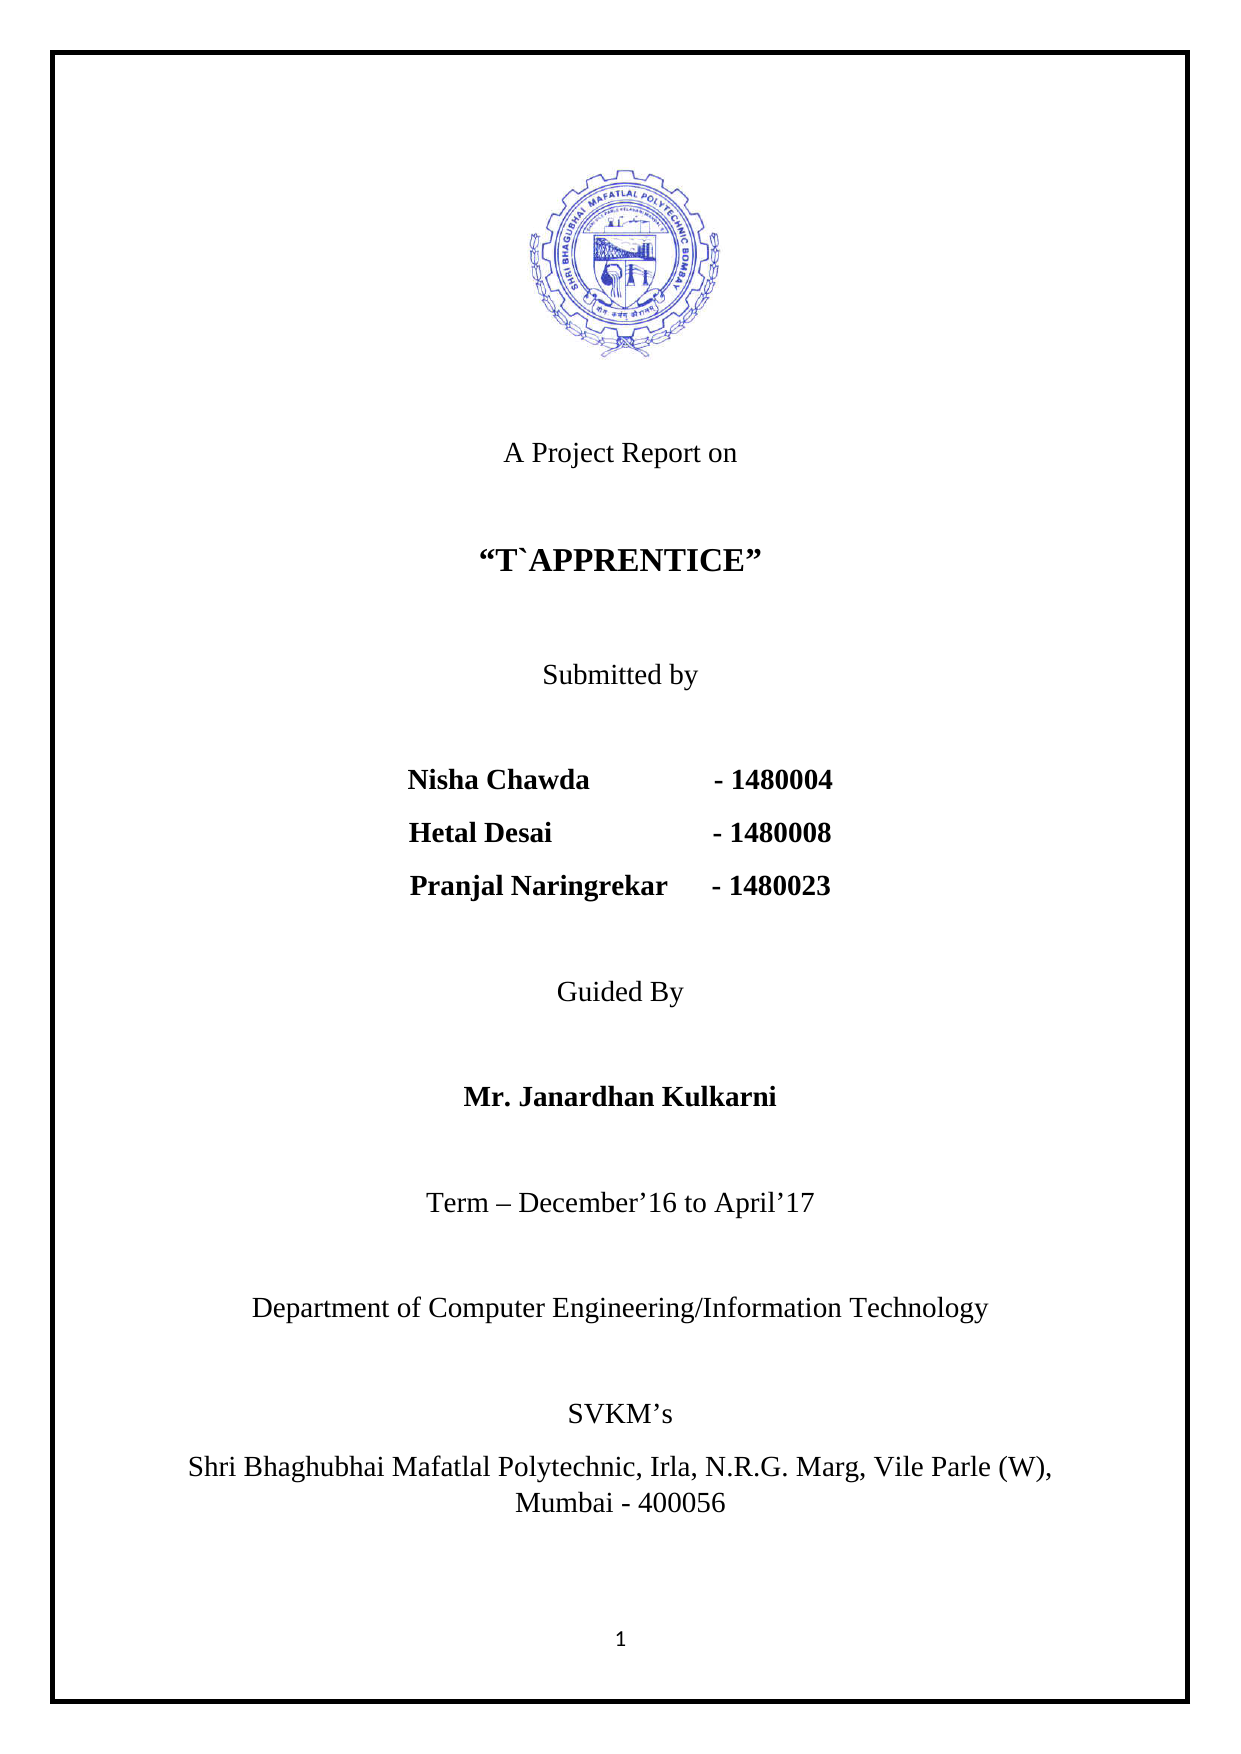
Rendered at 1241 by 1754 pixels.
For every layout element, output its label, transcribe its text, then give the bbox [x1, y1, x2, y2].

text Submitted by [150, 657, 1090, 690]
text SVKM’s [150, 1396, 1090, 1430]
text “T`APPRENTICE” [150, 541, 1090, 579]
text Shri Bhaghubhai Mafatlal Polytechnic, Irla, N.R.G. Marg, Vile Parle (W), Mumbai - 400056 [150, 1449, 1090, 1519]
text Term – December’16 to April’17 [150, 1185, 1090, 1218]
text Nisha Chawda - 1480004 [150, 762, 1090, 796]
text Mr. Janardhan Kulkarni [150, 1079, 1090, 1113]
text Guided By [150, 974, 1090, 1007]
text Hetal Desai - 1480008 [150, 815, 1090, 849]
picture [515, 150, 725, 370]
text Department of Computer Engineering/Information Technology [150, 1291, 1090, 1324]
text A Project Report on [150, 435, 1090, 469]
text Pranjal Naringrekar - 1480023 [150, 868, 1090, 902]
